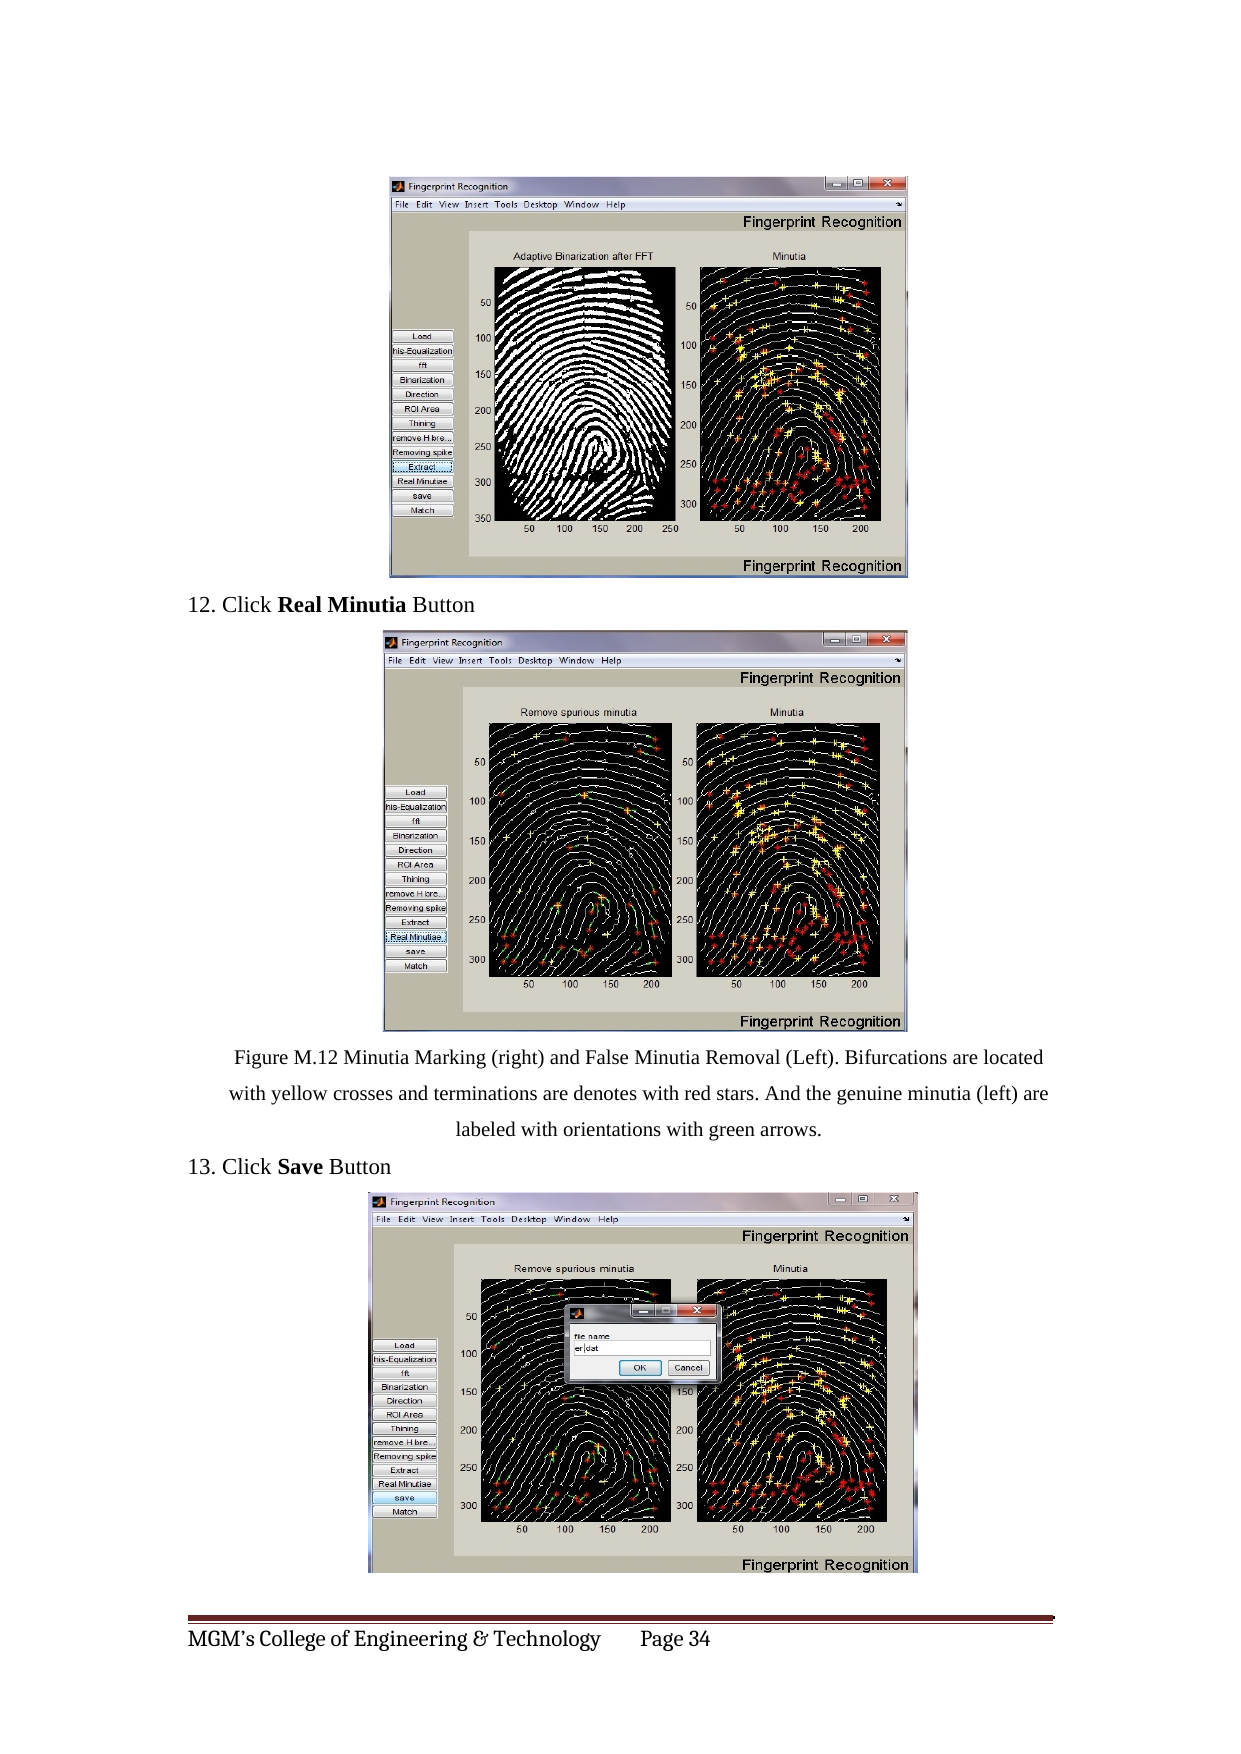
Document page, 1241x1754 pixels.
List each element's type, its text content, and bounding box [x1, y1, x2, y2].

text 12. Click Real Minutia Button [187, 591, 1053, 617]
picture [368, 1192, 918, 1573]
text 13. Click Save Button [187, 1153, 1053, 1179]
picture [382, 630, 908, 1032]
picture [389, 176, 909, 578]
text Figure M.12 Minutia Marking (right) and False Minutia Removal (Left). Bifurcations are located with yellow crosses and terminations are denotes with red stars. And the genuine minutia (left) are labeled with orientations with green arrows. [225, 1045, 1053, 1141]
